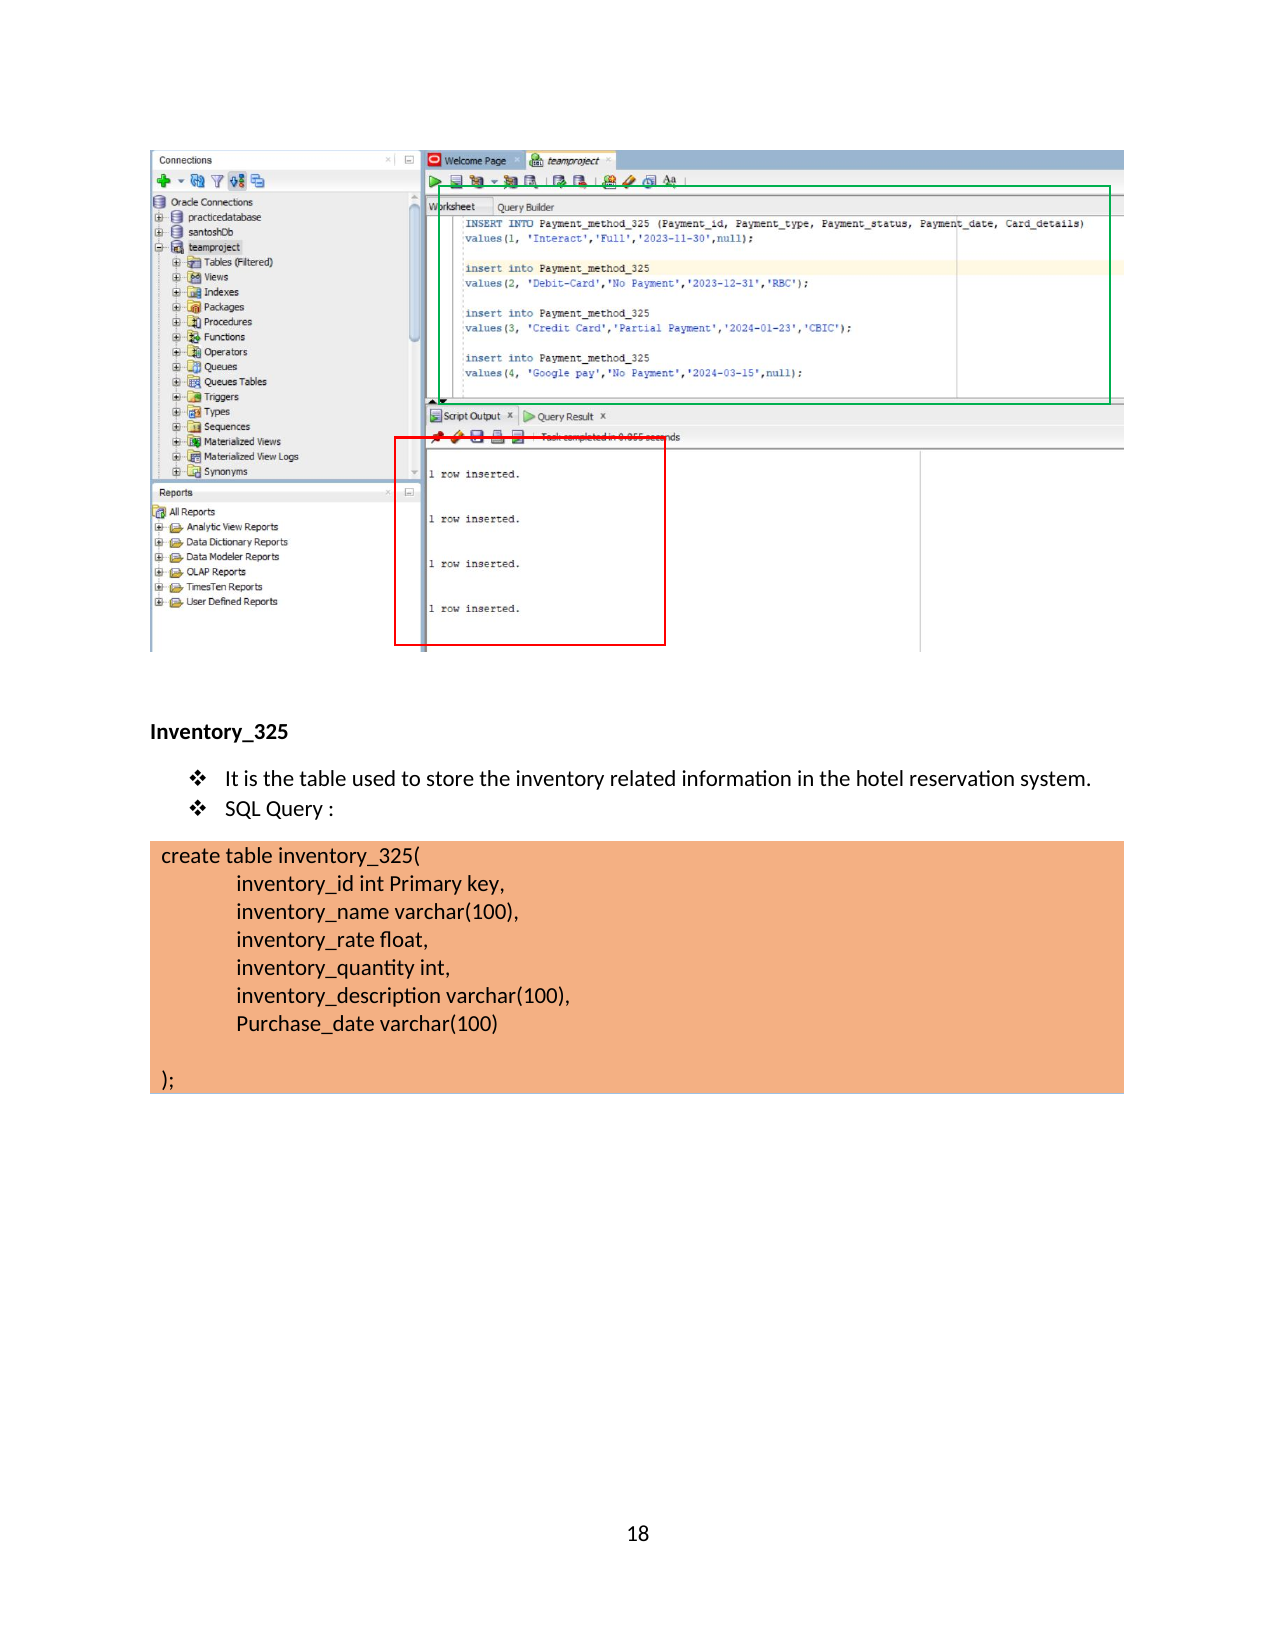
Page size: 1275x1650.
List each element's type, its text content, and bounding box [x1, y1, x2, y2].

table_header create table inventory_325( inventory_id int Primary key, inventory_name varchar(100), inventory_rate float, inventory_quantity int, inventory_description varchar(100), Purchase_date varchar(100) ); [150, 841, 1124, 1093]
text Inventory_325 [150, 717, 1125, 745]
picture [150, 150, 1124, 652]
list SQL Query : [187, 794, 1125, 822]
list It is the table used to store the inventory related information in the hotel reservation system. [187, 764, 1125, 792]
